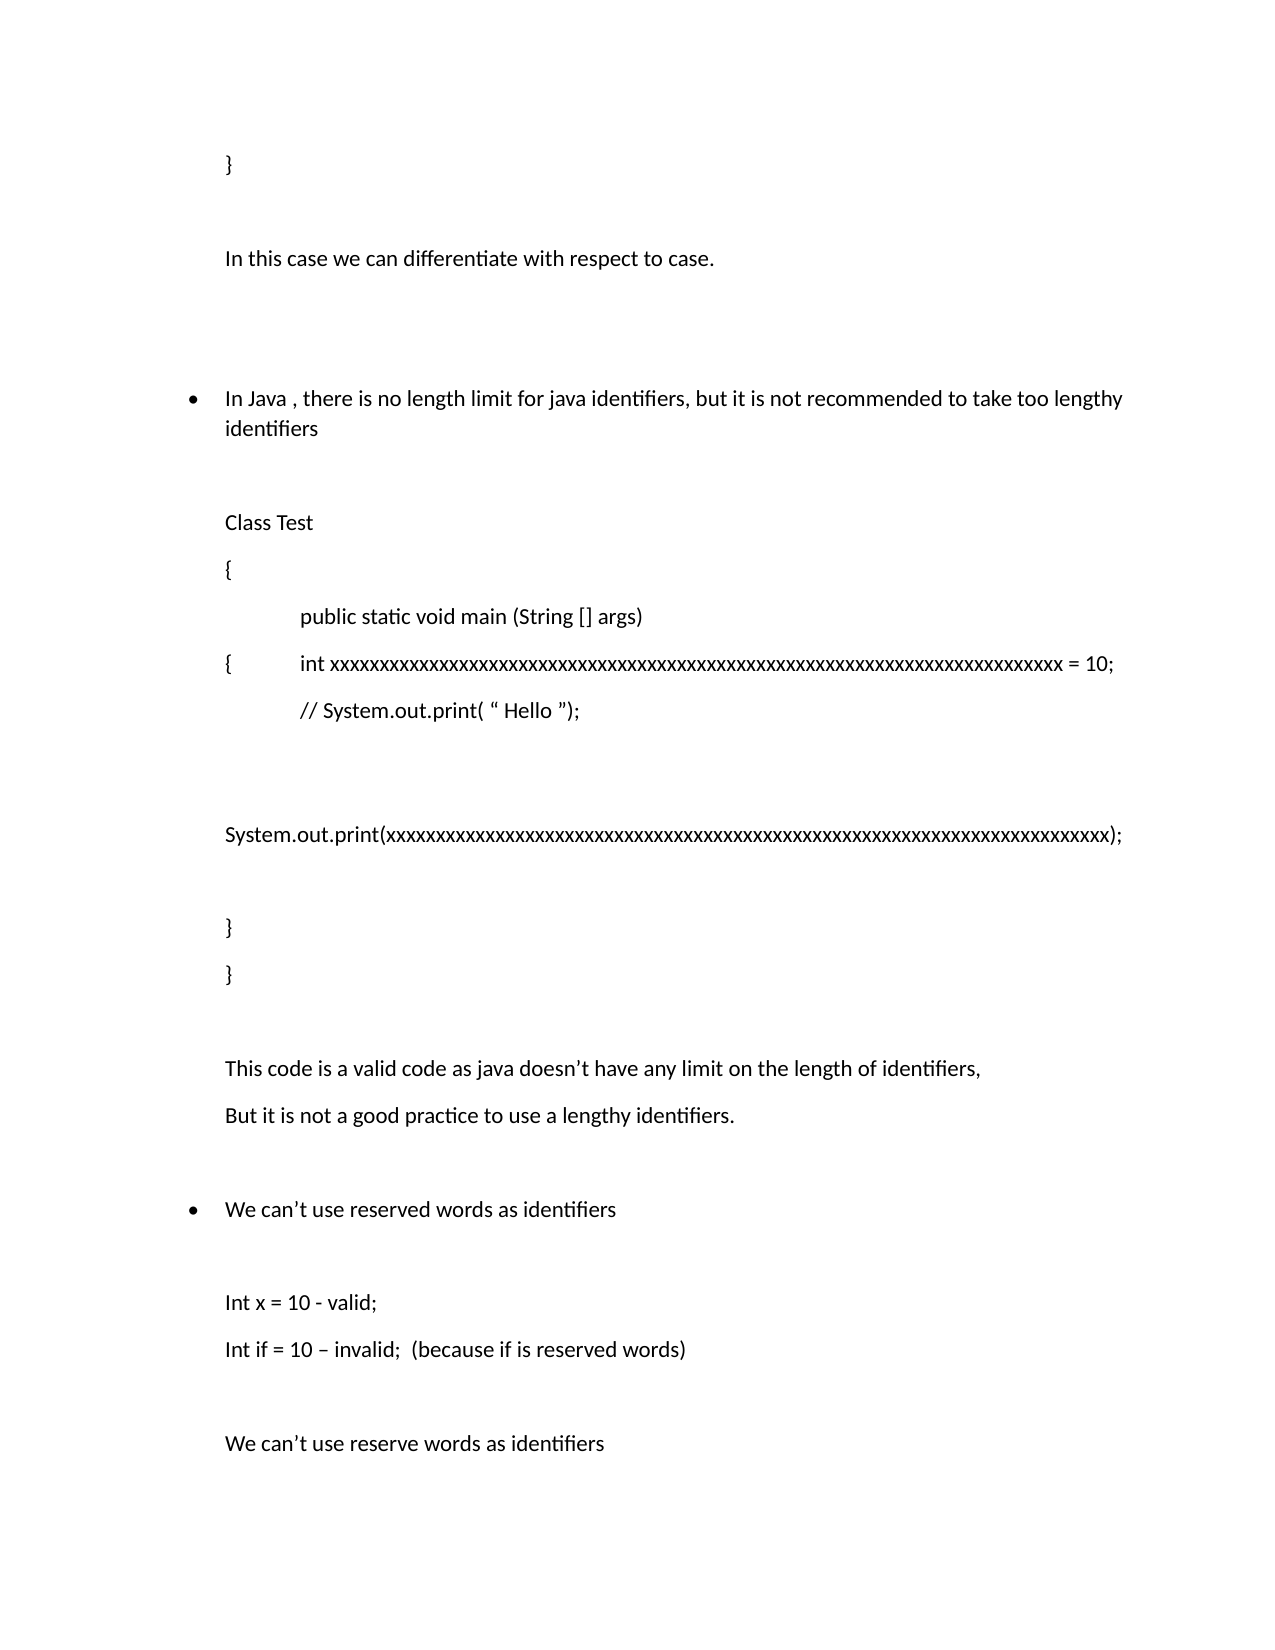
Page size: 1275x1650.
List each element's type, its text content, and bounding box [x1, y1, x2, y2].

text But it is not a good practice to use a lengthy identifiers. [225, 1101, 1125, 1129]
text System.out.print(xxxxxxxxxxxxxxxxxxxxxxxxxxxxxxxxxxxxxxxxxxxxxxxxxxxxxxxxxxxxxxxxxxxxxxxxx); [150, 789, 1125, 848]
list We can’t use reserved words as identifiers [187, 1195, 1125, 1223]
text This code is a valid code as java doesn’t have any limit on the length of identifiers, [225, 1054, 1125, 1082]
text } [225, 960, 1125, 988]
list In Java , there is no length limit for java identifiers, but it is not recommended to take too lengthy identifiers [187, 384, 1125, 443]
text { [225, 555, 1125, 583]
text Int x = 10 - valid; [225, 1288, 1125, 1317]
text // System.out.print( “ Hello ”); [150, 696, 1125, 724]
text Int if = 10 – invalid; (because if is reserved words) [225, 1335, 1125, 1363]
text In this case we can differentiate with respect to case. [225, 244, 1125, 272]
text public static void main (String [] args) [150, 602, 1125, 630]
text } [225, 150, 1125, 178]
text Class Test [225, 508, 1125, 536]
text } [225, 913, 1125, 942]
text { int xxxxxxxxxxxxxxxxxxxxxxxxxxxxxxxxxxxxxxxxxxxxxxxxxxxxxxxxxxxxxxxxxxxxxxxxxx = 10; [150, 649, 1125, 677]
text We can’t use reserve words as identifiers [225, 1429, 1125, 1457]
